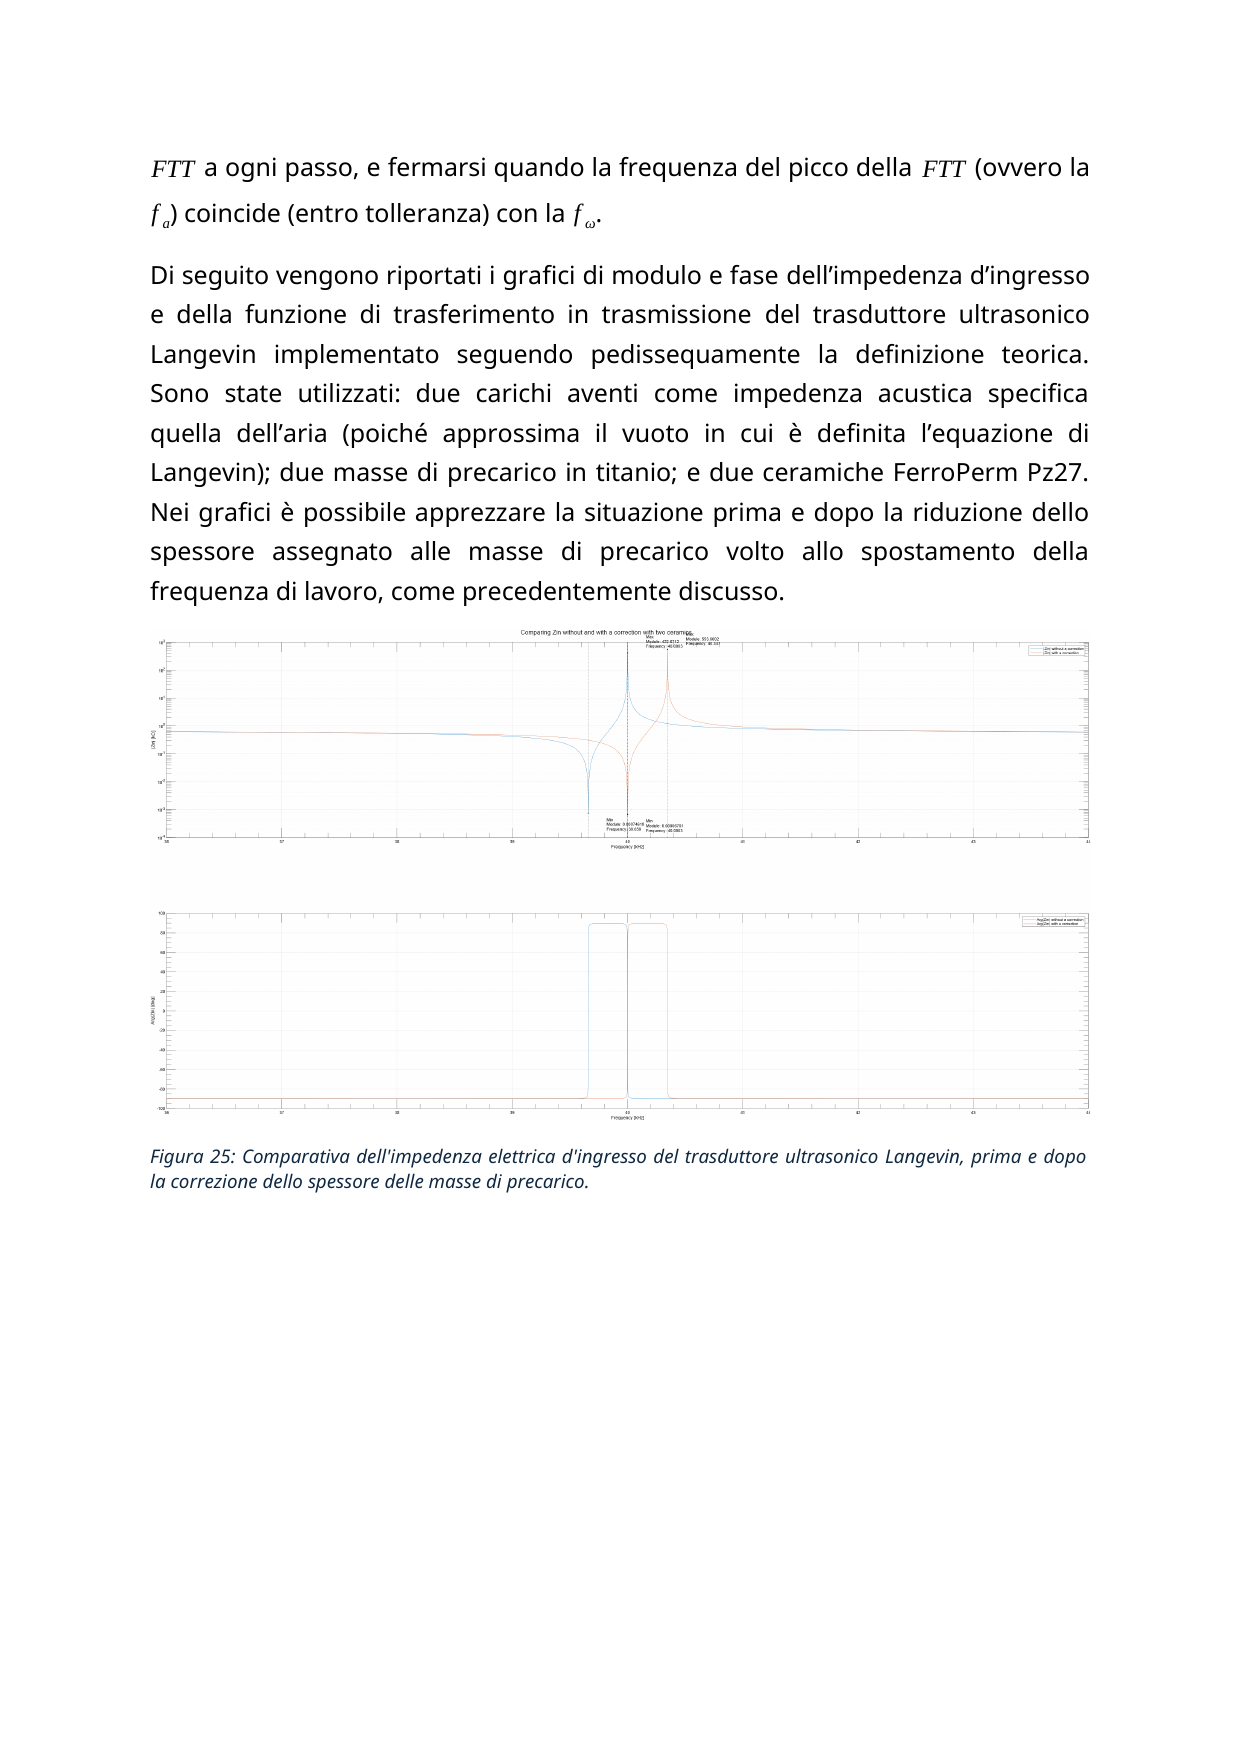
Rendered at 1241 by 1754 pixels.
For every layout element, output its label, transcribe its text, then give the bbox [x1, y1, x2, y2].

text Di seguito vengono riportati i grafici di modulo e fase dell’impedenza d’ingresso e della funzione di trasferimento in trasmissione del trasduttore ultrasonico Langevin implementato seguendo pedissequamente la definizione teorica. Sono state utilizzati: due carichi aventi come impedenza acustica specifica quella dell’aria (poiché approssima il vuoto in cui è definita l’equazione di Langevin); due masse di precarico in titanio; e due ceramiche FerroPerm Pz27. Nei grafici è possibile apprezzare la situazione prima e dopo la riduzione dello spessore assegnato alle masse di precarico volto allo spostamento della frequenza di lavoro, come precedentemente discusso. [150, 258, 1090, 608]
text Figura 25: Comparativa dell'impedenza elettrica d'ingresso del trasduttore ultrasonico Langevin, prima e dopo la correzione dello spessore delle masse di precarico. [150, 1143, 1090, 1194]
picture [150, 629, 1091, 1121]
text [150, 150, 1090, 236]
